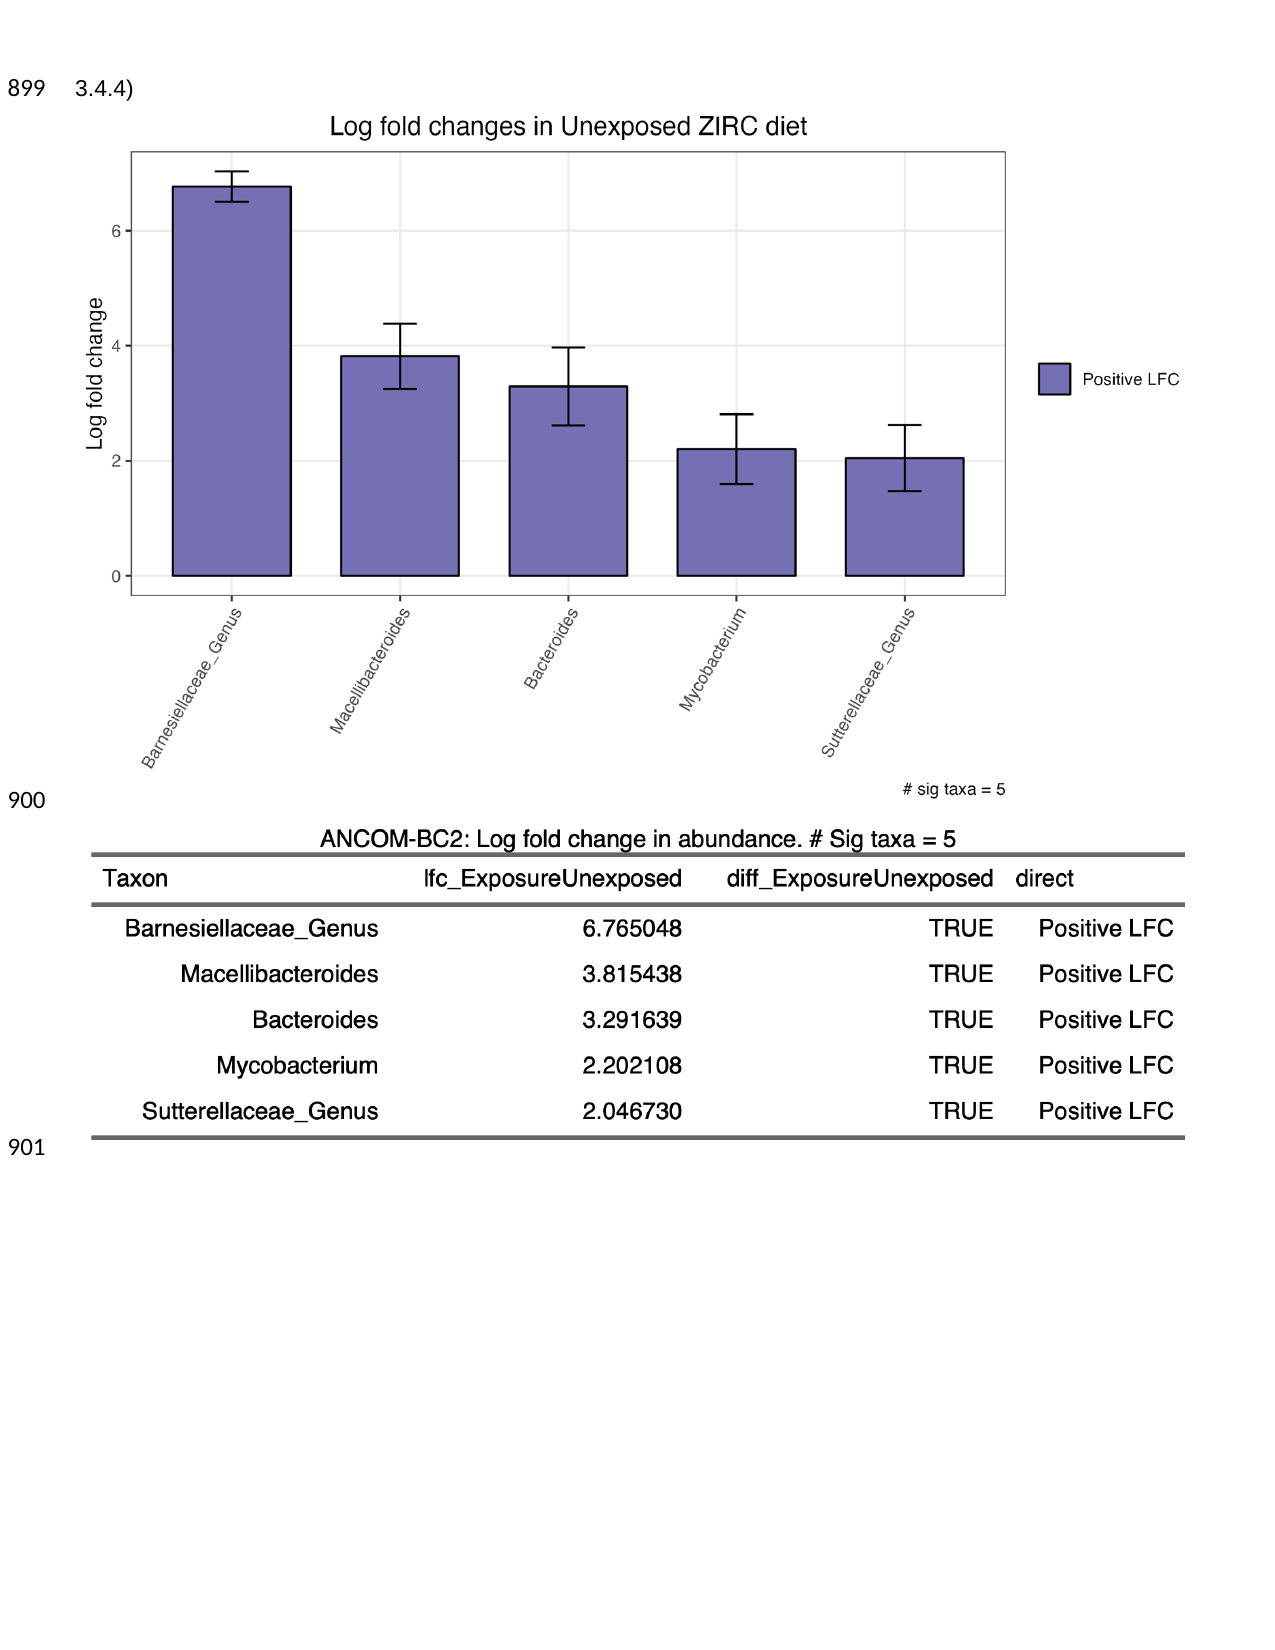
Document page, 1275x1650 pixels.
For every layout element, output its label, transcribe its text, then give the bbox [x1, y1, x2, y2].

picture [75, 105, 1200, 809]
picture [75, 813, 1200, 1156]
text 3.4.4) [75, 75, 1200, 105]
